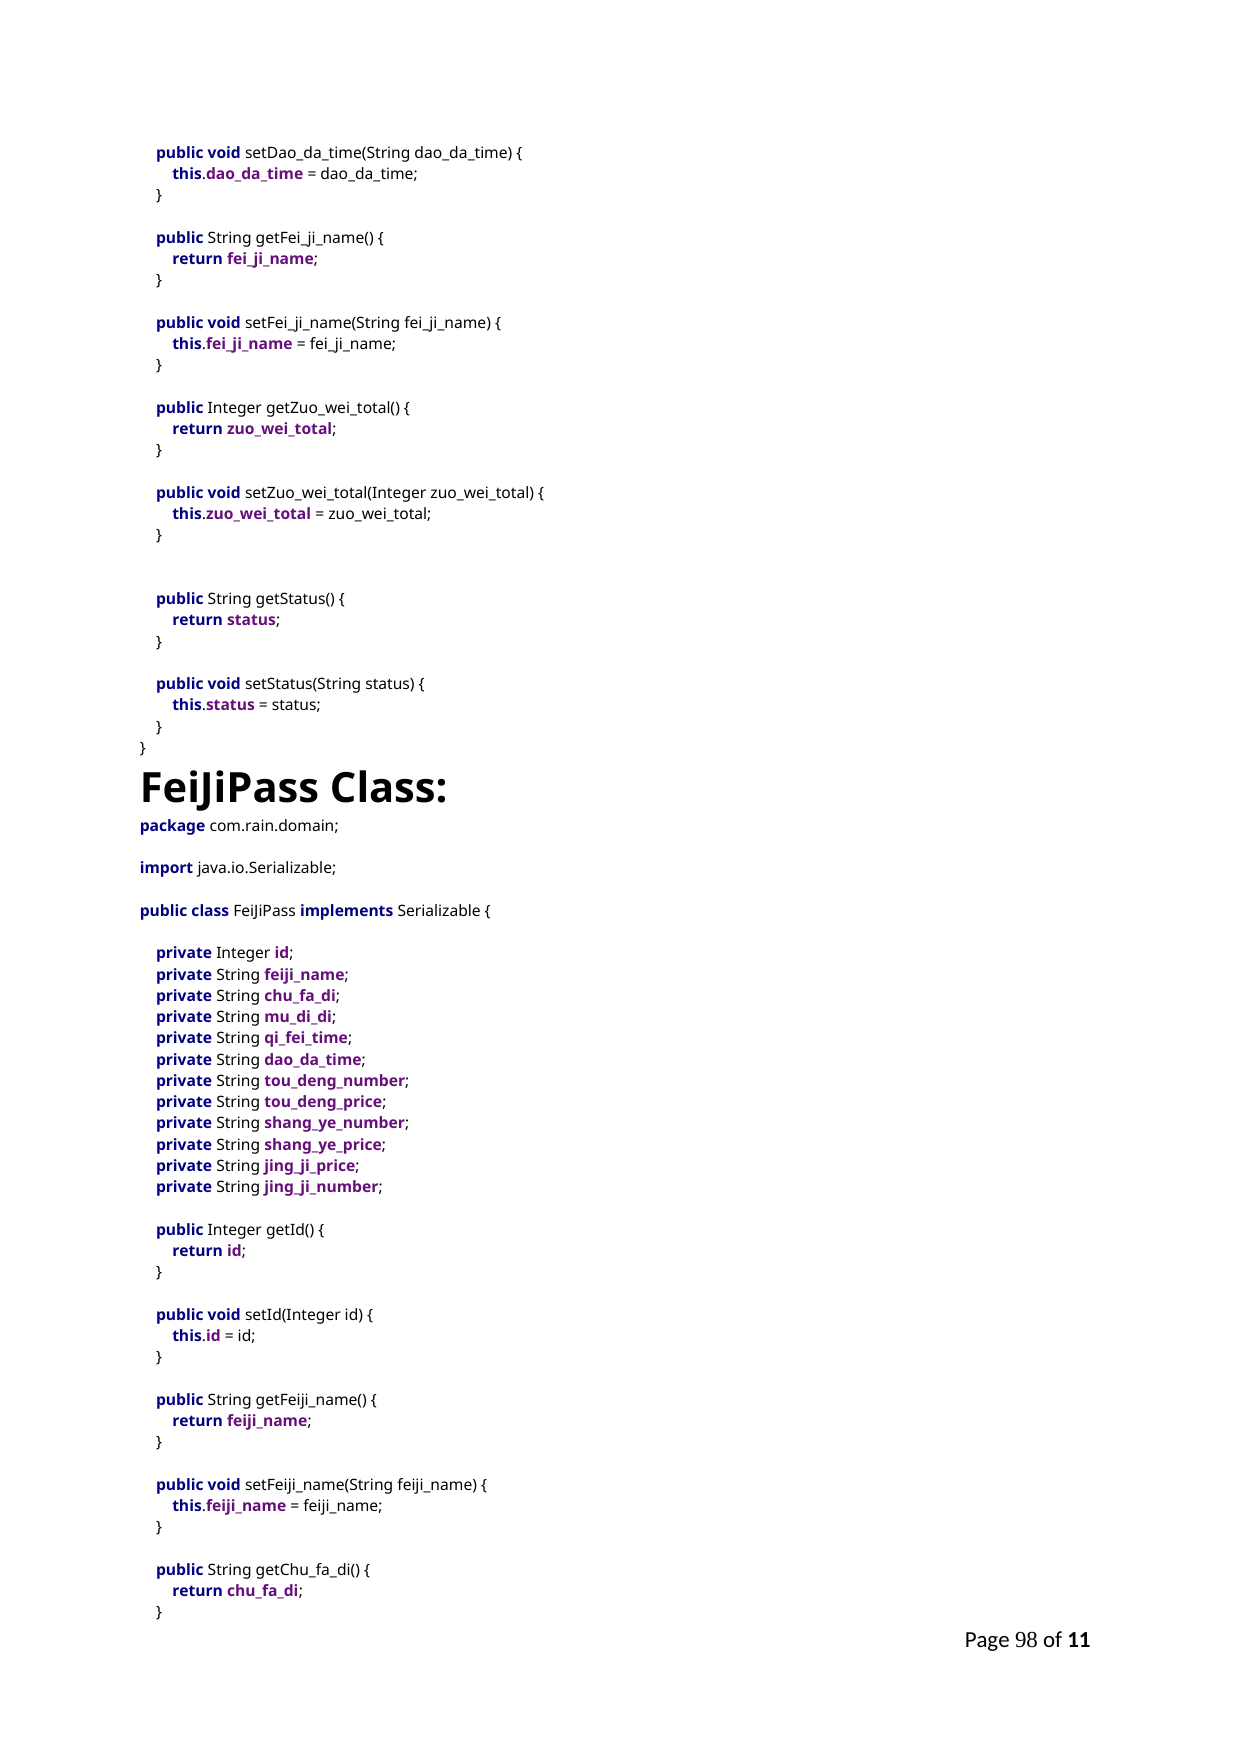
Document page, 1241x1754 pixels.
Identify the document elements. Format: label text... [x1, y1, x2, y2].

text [139, 142, 1101, 758]
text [139, 815, 1101, 1622]
text FeiJiPass Class: [139, 758, 1101, 815]
